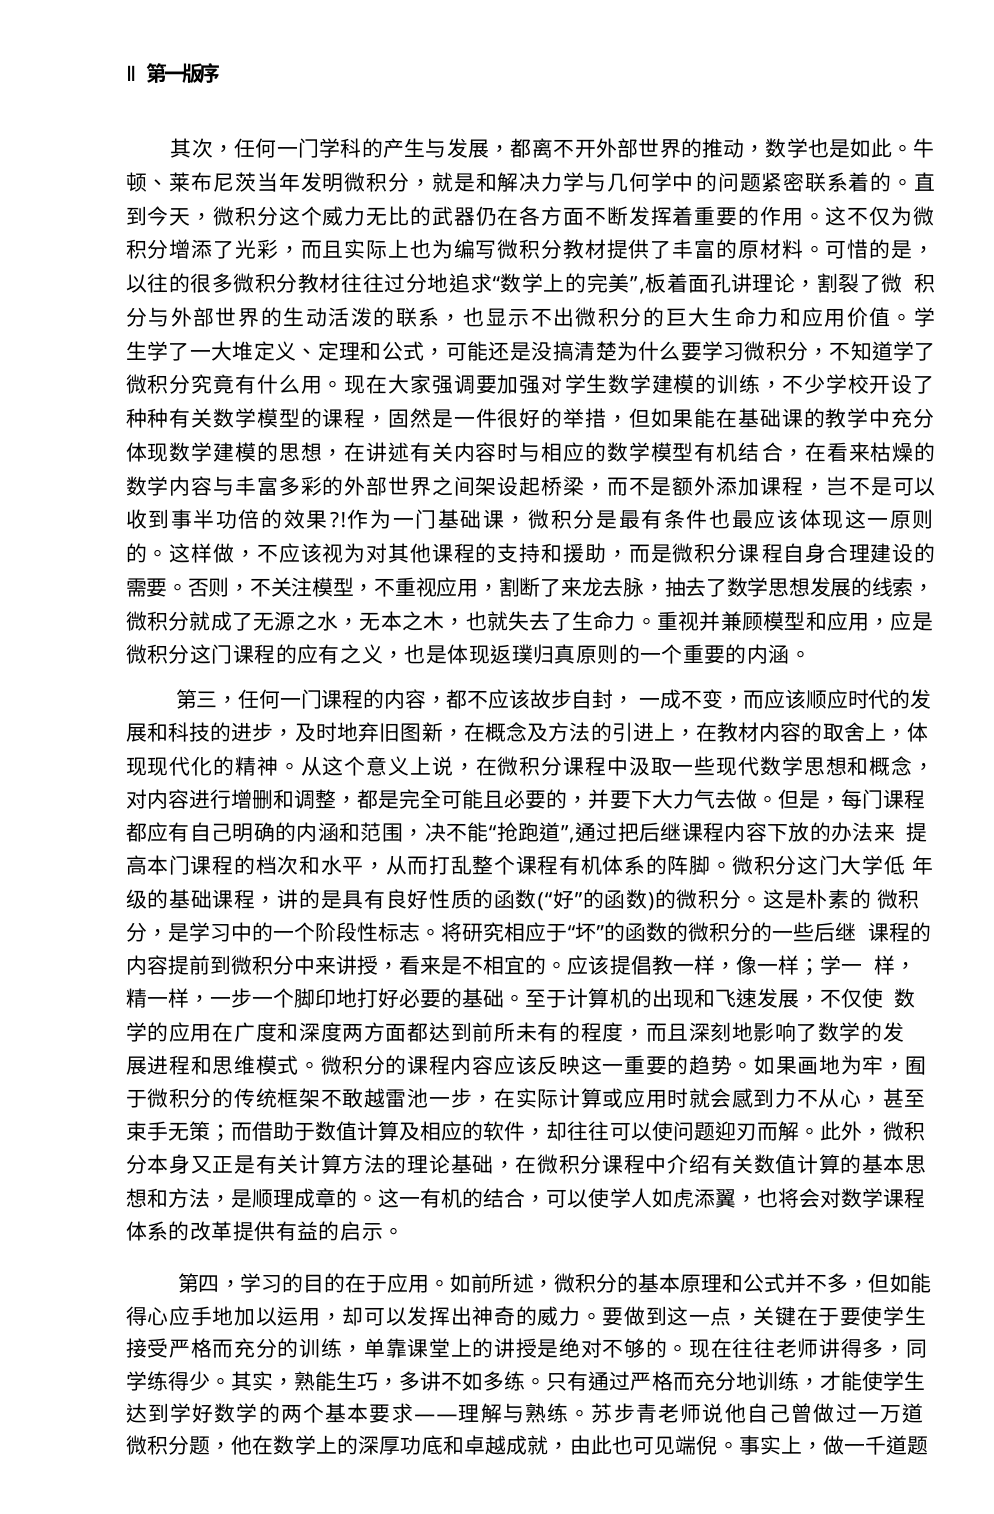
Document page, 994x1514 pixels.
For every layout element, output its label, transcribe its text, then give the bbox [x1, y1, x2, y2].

text 第四，学习的目的在于应用。如前所述，微积分的基本原理和公式并不多，但如能 得心应手地加以运用，却可以发挥出神奇的威力。要做到这一点，关键在于要使学生 接受严格而充分的训练，单靠课堂上的讲授是绝对不够的。现在往往老师讲得多，同 学练得少。其实，熟能生巧，多讲不如多练。只有通过严格而充分地训练，才能使学生 达到学好数学的两个基本要求——理解与熟练。苏步青老师说他自己曾做过一万道 微积分题，他在数学上的深厚功底和卓越成就，由此也可见端倪。事实上，做一千道题 [126, 1269, 933, 1460]
text 第三，任何一门课程的内容，都不应该故步自封， 一成不变，而应该顺应时代的发 展和科技的进步，及时地弃旧图新，在概念及方法的引进上，在教材内容的取舍上，体 现现代化的精神。从这个意义上说，在微积分课程中汲取一些现代数学思想和概念， 对内容进行增删和调整，都是完全可能且必要的，并要下大力气去做。但是，每门课程 都应有自己明确的内涵和范围，决不能“抢跑道”,通过把后继课程内容下放的办法来 提高本门课程的档次和水平，从而打乱整个课程有机体系的阵脚。微积分这门大学低 年级的基础课程，讲的是具有良好性质的函数(“好”的函数)的微积分。这是朴素的 微积分，是学习中的一个阶段性标志。将研究相应于“坏”的函数的微积分的一些后继 课程的内容提前到微积分中来讲授，看来是不相宜的。应该提倡教一样，像一样；学一 样，精一样，一步一个脚印地打好必要的基础。至于计算机的出现和飞速发展，不仅使 数学的应用在广度和深度两方面都达到前所未有的程度，而且深刻地影响了数学的发 展进程和思维模式。微积分的课程内容应该反映这一重要的趋势。如果画地为牢，囿 于微积分的传统框架不敢越雷池一步，在实际计算或应用时就会感到力不从心，甚至 束手无策；而借助于数值计算及相应的软件，却往往可以使问题迎刃而解。此外，微积 分本身又正是有关计算方法的理论基础，在微积分课程中介绍有关数值计算的基本思 想和方法，是顺理成章的。这一有机的结合，可以使学人如虎添翼，也将会对数学课程 体系的改革提供有益的启示。 [126, 685, 936, 1245]
text Ⅱ 第一版序 [126, 61, 936, 87]
text 其次，任何一门学科的产生与发展，都离不开外部世界的推动，数学也是如此。牛 顿、莱布尼茨当年发明微积分，就是和解决力学与几何学中的问题紧密联系着的。直 到今天，微积分这个威力无比的武器仍在各方面不断发挥着重要的作用。这不仅为微 积分增添了光彩，而且实际上也为编写微积分教材提供了丰富的原材料。可惜的是， 以往的很多微积分教材往往过分地追求“数学上的完美”,板着面孔讲理论，割裂了微 积分与外部世界的生动活泼的联系，也显示不出微积分的巨大生命力和应用价值。学 生学了一大堆定义、定理和公式，可能还是没搞清楚为什么要学习微积分，不知道学了 微积分究竟有什么用。现在大家强调要加强对学生数学建模的训练，不少学校开设了 种种有关数学模型的课程，固然是一件很好的举措，但如果能在基础课的教学中充分 体现数学建模的思想，在讲述有关内容时与相应的数学模型有机结合，在看来枯燥的 数学内容与丰富多彩的外部世界之间架设起桥梁，而不是额外添加课程，岂不是可以 收到事半功倍的效果?!作为一门基础课，微积分是最有条件也最应该体现这一原则 的。这样做，不应该视为对其他课程的支持和援助，而是微积分课程自身合理建设的 需要。否则，不关注模型，不重视应用，割断了来龙去脉，抽去了数学思想发展的线索， 微积分就成了无源之水，无本之木，也就失去了生命力。重视并兼顾模型和应用，应是 微积分这门课程的应有之义，也是体现返璞归真原则的一个重要的内涵。 [126, 134, 936, 669]
